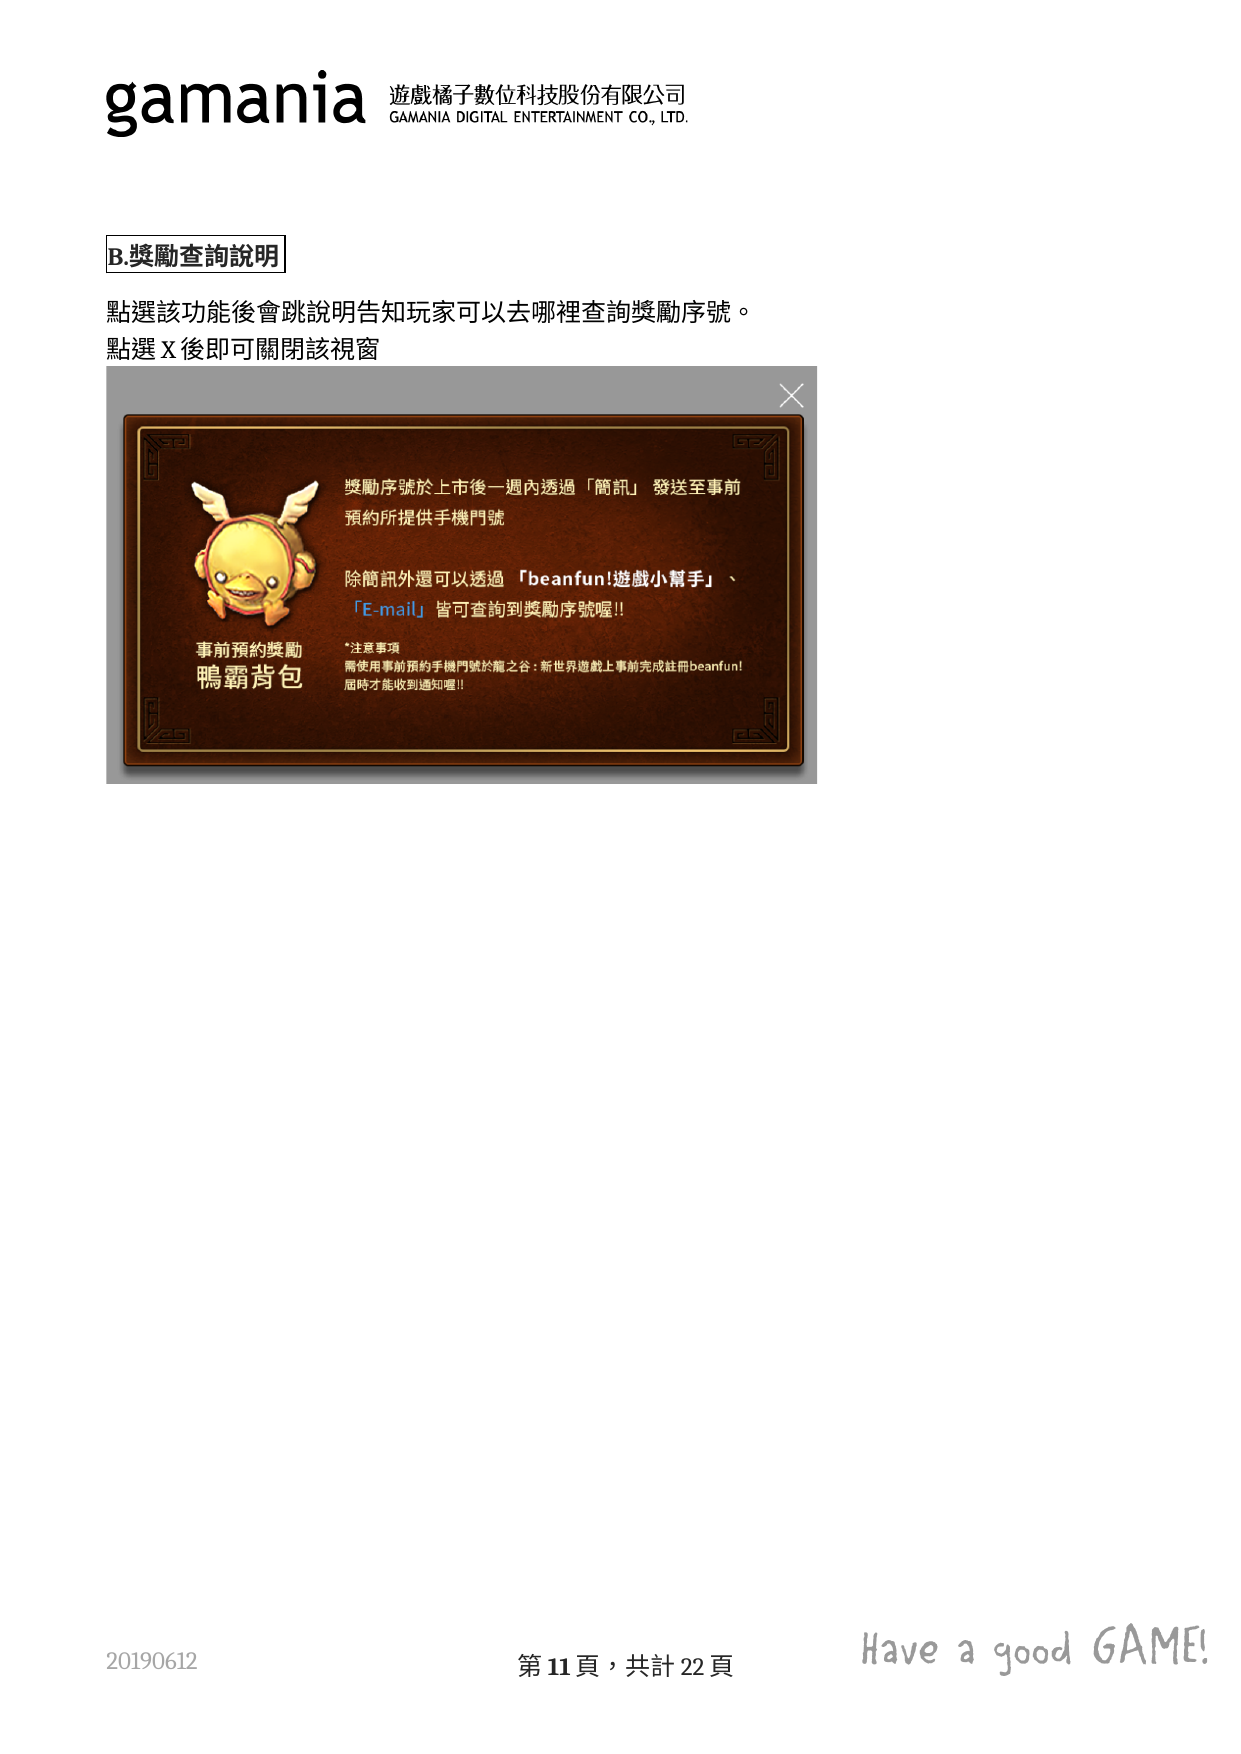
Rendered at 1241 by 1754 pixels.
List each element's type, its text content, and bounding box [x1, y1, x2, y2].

text B.獎勵查詢說明 [106, 217, 1146, 292]
picture [106, 366, 818, 784]
text 點選X後即可關閉該視窗 [106, 329, 1146, 367]
text 點選該功能後會跳說明告知玩家可以去哪裡查詢獎勵序號。 [106, 292, 1146, 329]
picture [862, 1623, 1208, 1676]
picture [106, 70, 688, 137]
